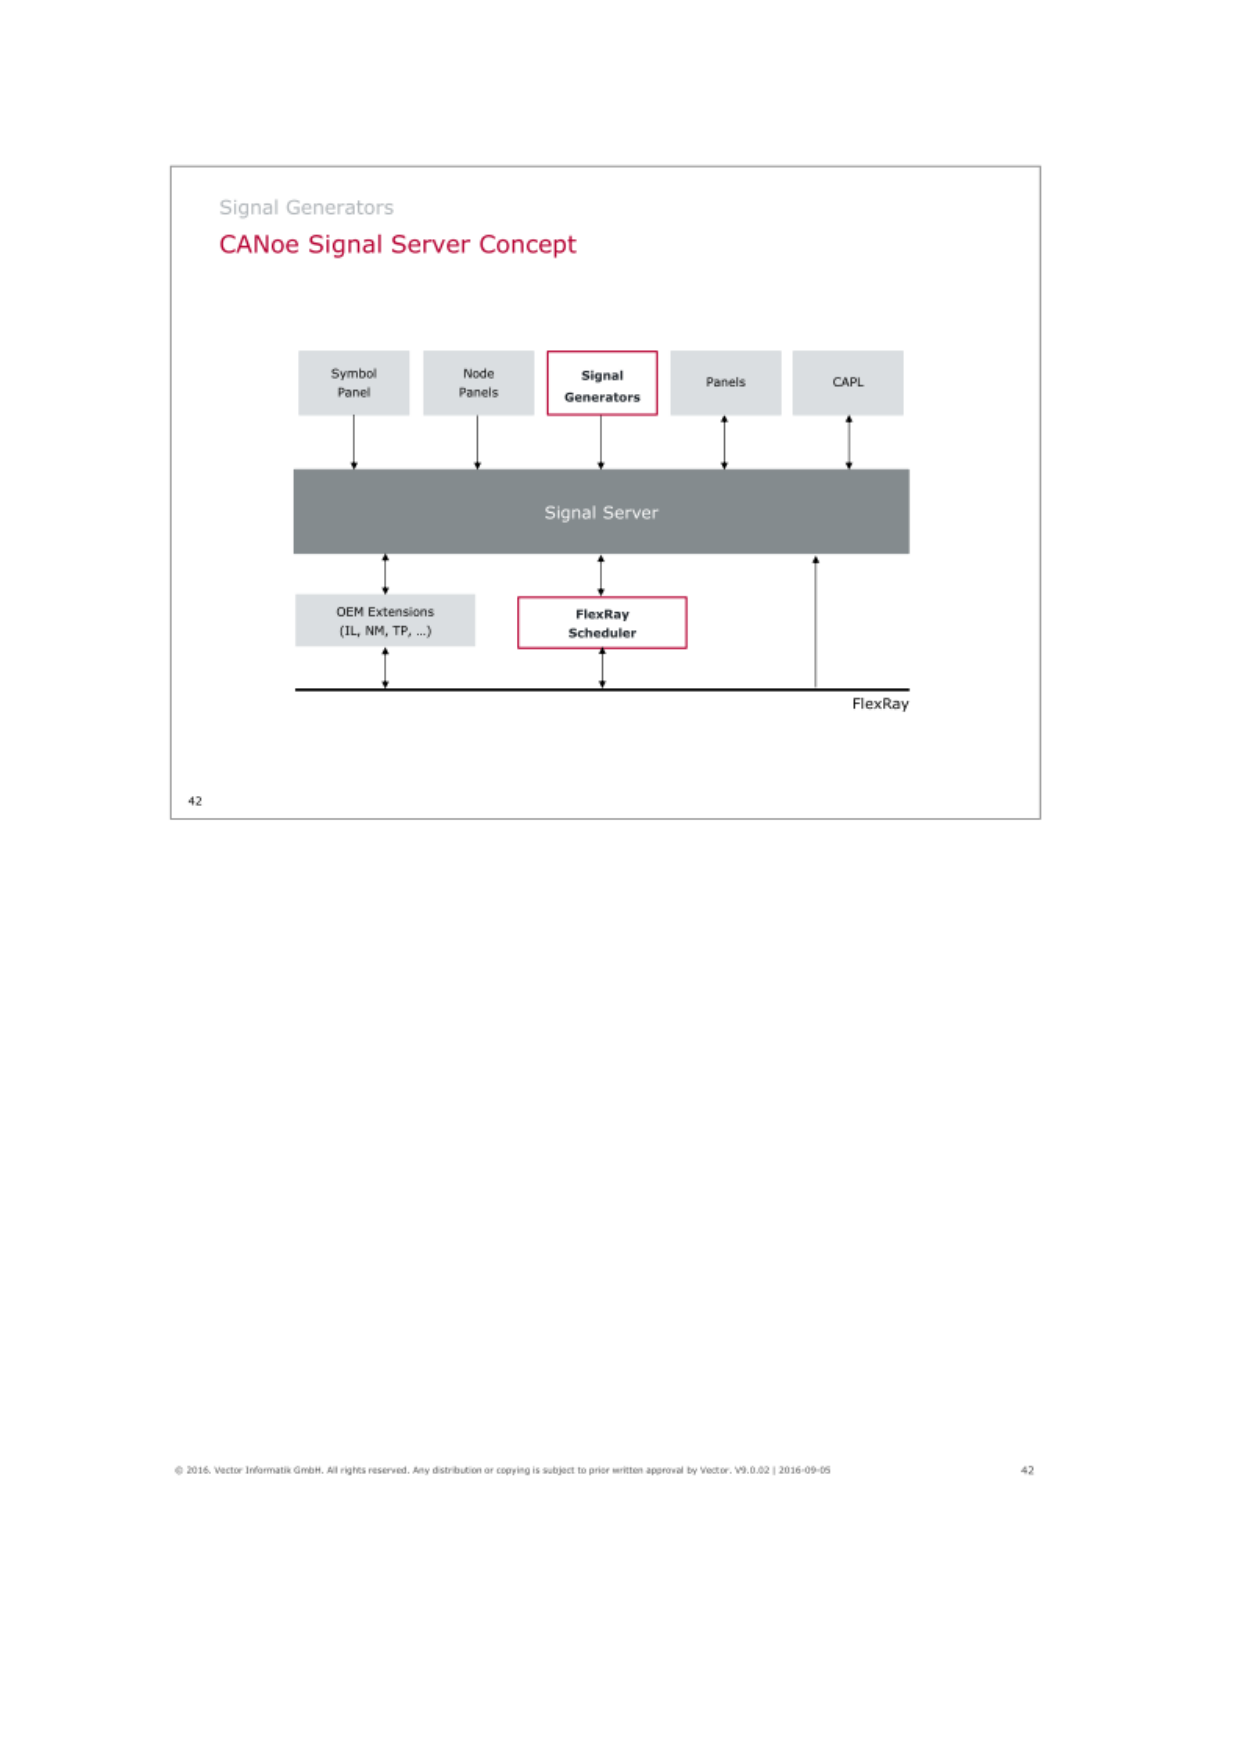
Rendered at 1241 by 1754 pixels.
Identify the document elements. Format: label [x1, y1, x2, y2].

picture [150, 150, 1065, 1488]
